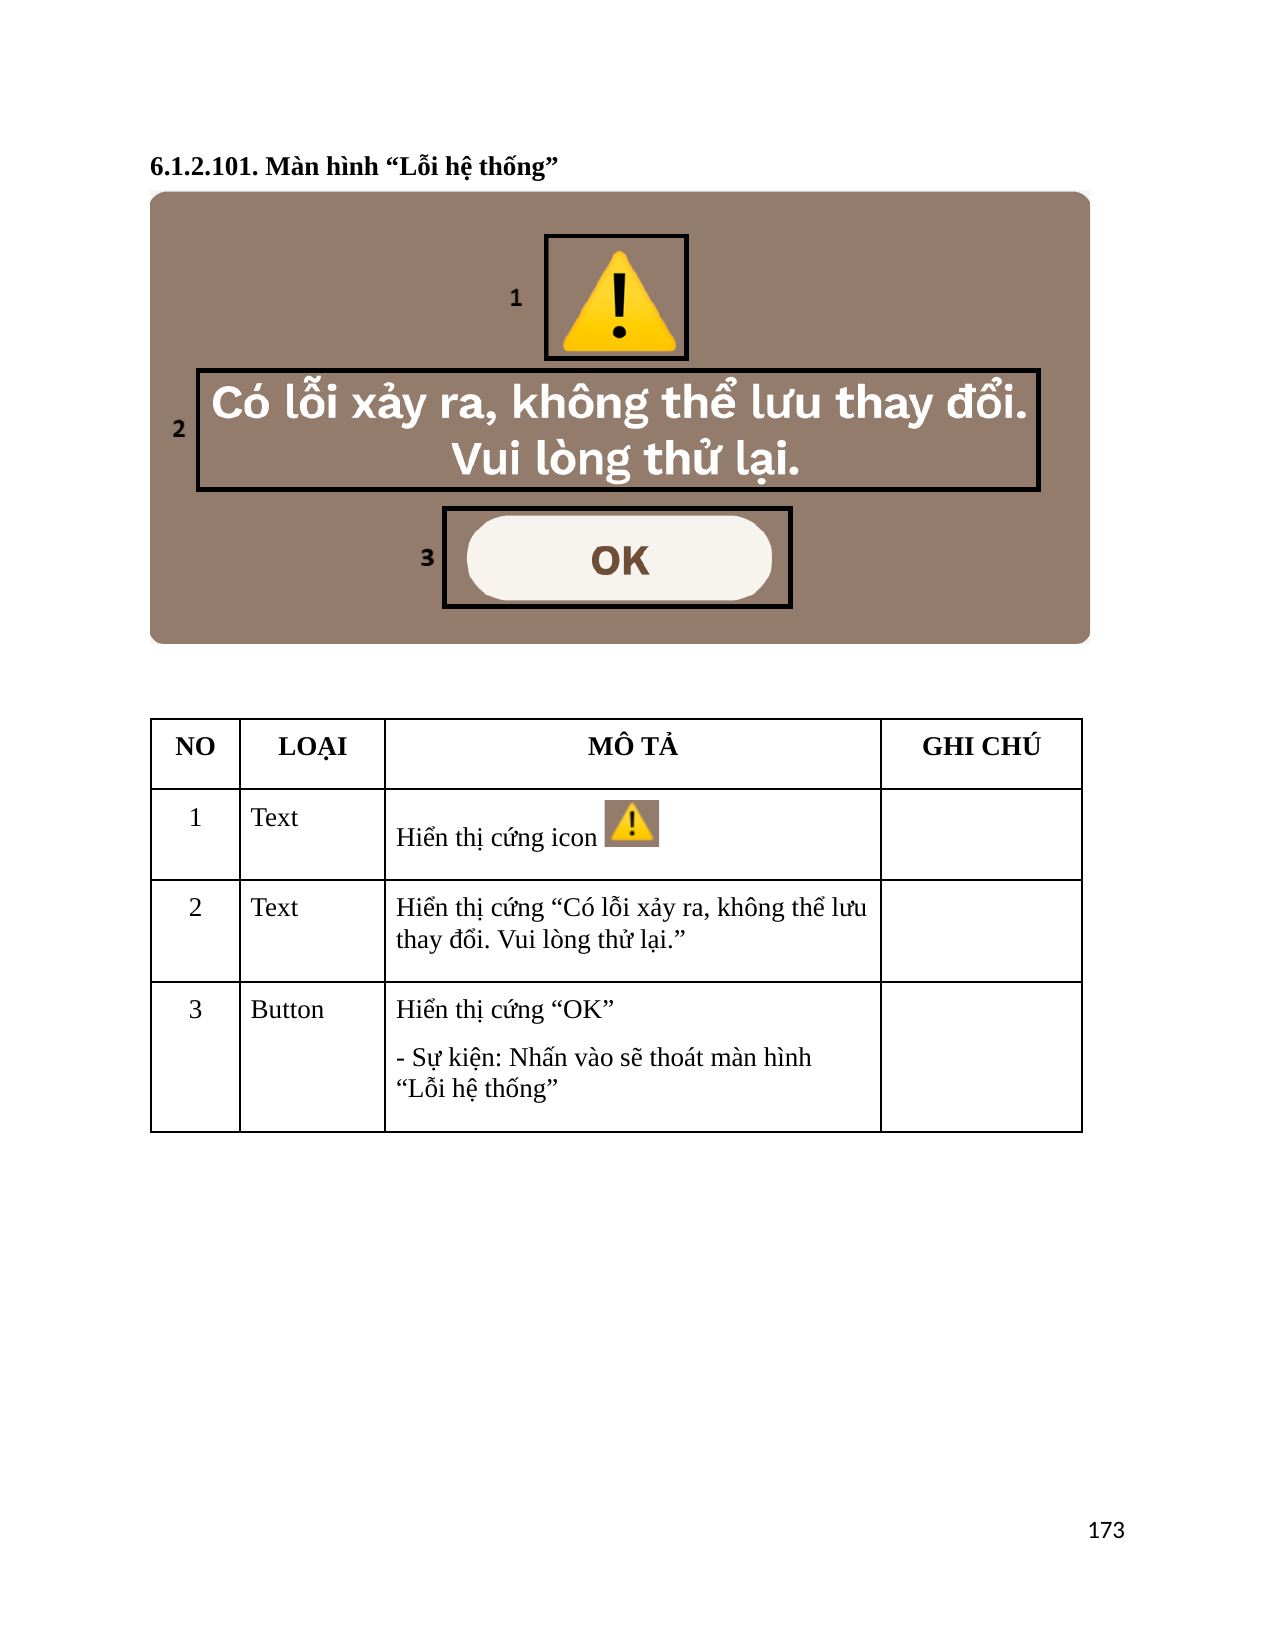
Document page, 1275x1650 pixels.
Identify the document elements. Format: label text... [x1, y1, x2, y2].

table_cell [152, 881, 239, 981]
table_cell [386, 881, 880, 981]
subtitle 6.1.2.101. Màn hình “Lỗi hệ thống” [150, 150, 1125, 181]
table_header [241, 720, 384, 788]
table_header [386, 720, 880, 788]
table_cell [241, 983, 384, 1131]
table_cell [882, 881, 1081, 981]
picture [150, 190, 1091, 644]
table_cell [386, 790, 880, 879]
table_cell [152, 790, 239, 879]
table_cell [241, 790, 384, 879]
picture [604, 800, 660, 847]
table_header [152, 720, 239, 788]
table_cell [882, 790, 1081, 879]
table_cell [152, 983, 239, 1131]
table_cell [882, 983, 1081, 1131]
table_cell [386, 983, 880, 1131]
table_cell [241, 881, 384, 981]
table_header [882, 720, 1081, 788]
